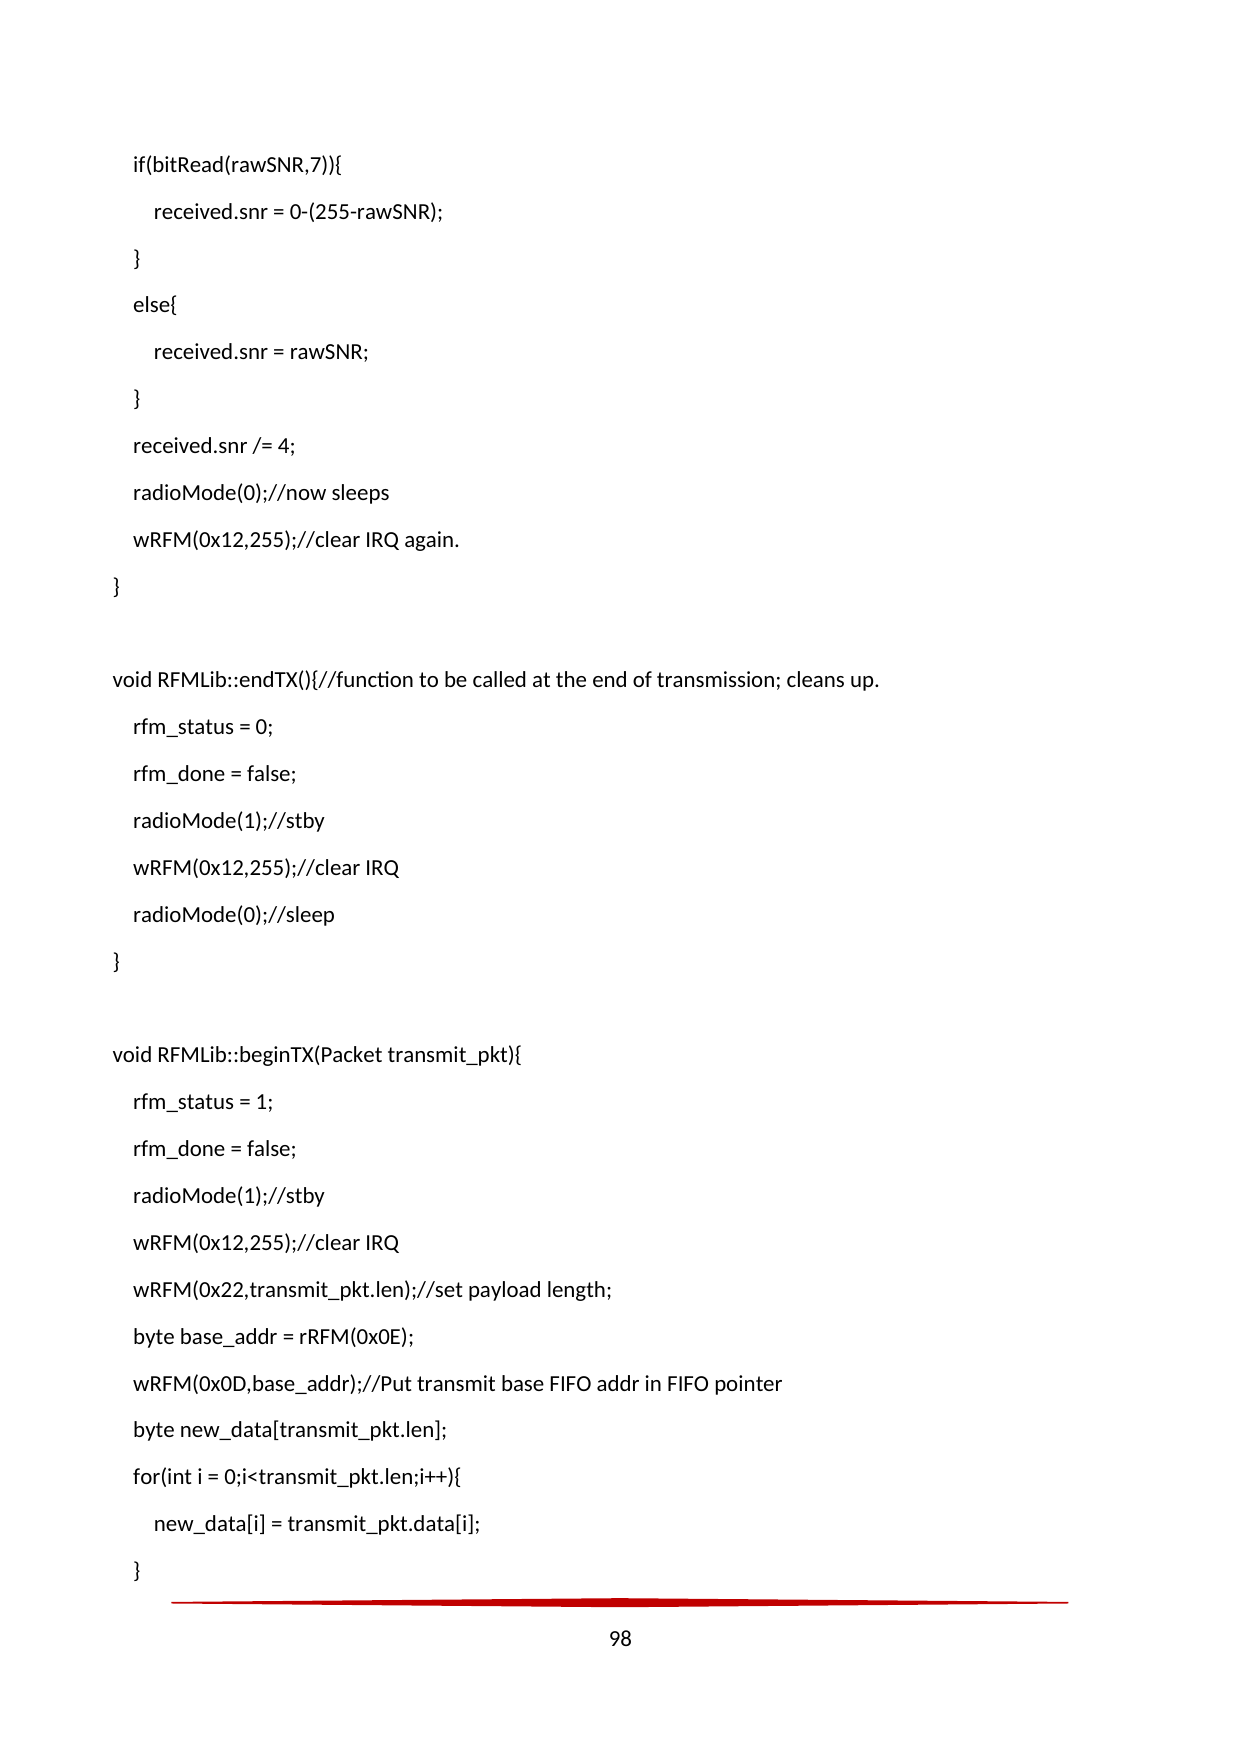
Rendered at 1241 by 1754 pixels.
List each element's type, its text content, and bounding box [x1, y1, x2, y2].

text else{ [112, 291, 1128, 319]
text wRFM(0x0D,base_addr);//Put transmit base FIFO addr in FIFO pointer [112, 1369, 1128, 1397]
text rfm_done = false; [112, 1134, 1128, 1162]
text received.snr /= 4; [112, 431, 1128, 459]
text radioMode(0);//now sleeps [112, 478, 1128, 506]
text byte new_data[transmit_pkt.len]; [112, 1416, 1128, 1444]
text void RFMLib::beginTX(Packet transmit_pkt){ [112, 1041, 1128, 1069]
text byte base_addr = rRFM(0x0E); [112, 1322, 1128, 1350]
text } [112, 244, 1128, 272]
text radioMode(0);//sleep [112, 900, 1128, 928]
text rfm_done = false; [112, 759, 1128, 787]
text received.snr = rawSNR; [112, 337, 1128, 366]
text rfm_status = 1; [112, 1087, 1128, 1116]
text } [112, 572, 1128, 600]
text } [112, 1556, 1128, 1584]
text } [112, 947, 1128, 975]
text new_data[i] = transmit_pkt.data[i]; [112, 1509, 1128, 1537]
text if(bitRead(rawSNR,7)){ [112, 150, 1128, 178]
text void RFMLib::endTX(){//function to be called at the end of transmission; cleans up. [112, 666, 1128, 694]
text } [112, 384, 1128, 412]
text wRFM(0x22,transmit_pkt.len);//set payload length; [112, 1275, 1128, 1303]
text wRFM(0x12,255);//clear IRQ [112, 1228, 1128, 1256]
text for(int i = 0;i<transmit_pkt.len;i++){ [112, 1462, 1128, 1491]
text radioMode(1);//stby [112, 806, 1128, 834]
text wRFM(0x12,255);//clear IRQ [112, 853, 1128, 881]
text received.snr = 0-(255-rawSNR); [112, 197, 1128, 225]
text wRFM(0x12,255);//clear IRQ again. [112, 525, 1128, 553]
text radioMode(1);//stby [112, 1181, 1128, 1209]
text rfm_status = 0; [112, 712, 1128, 741]
